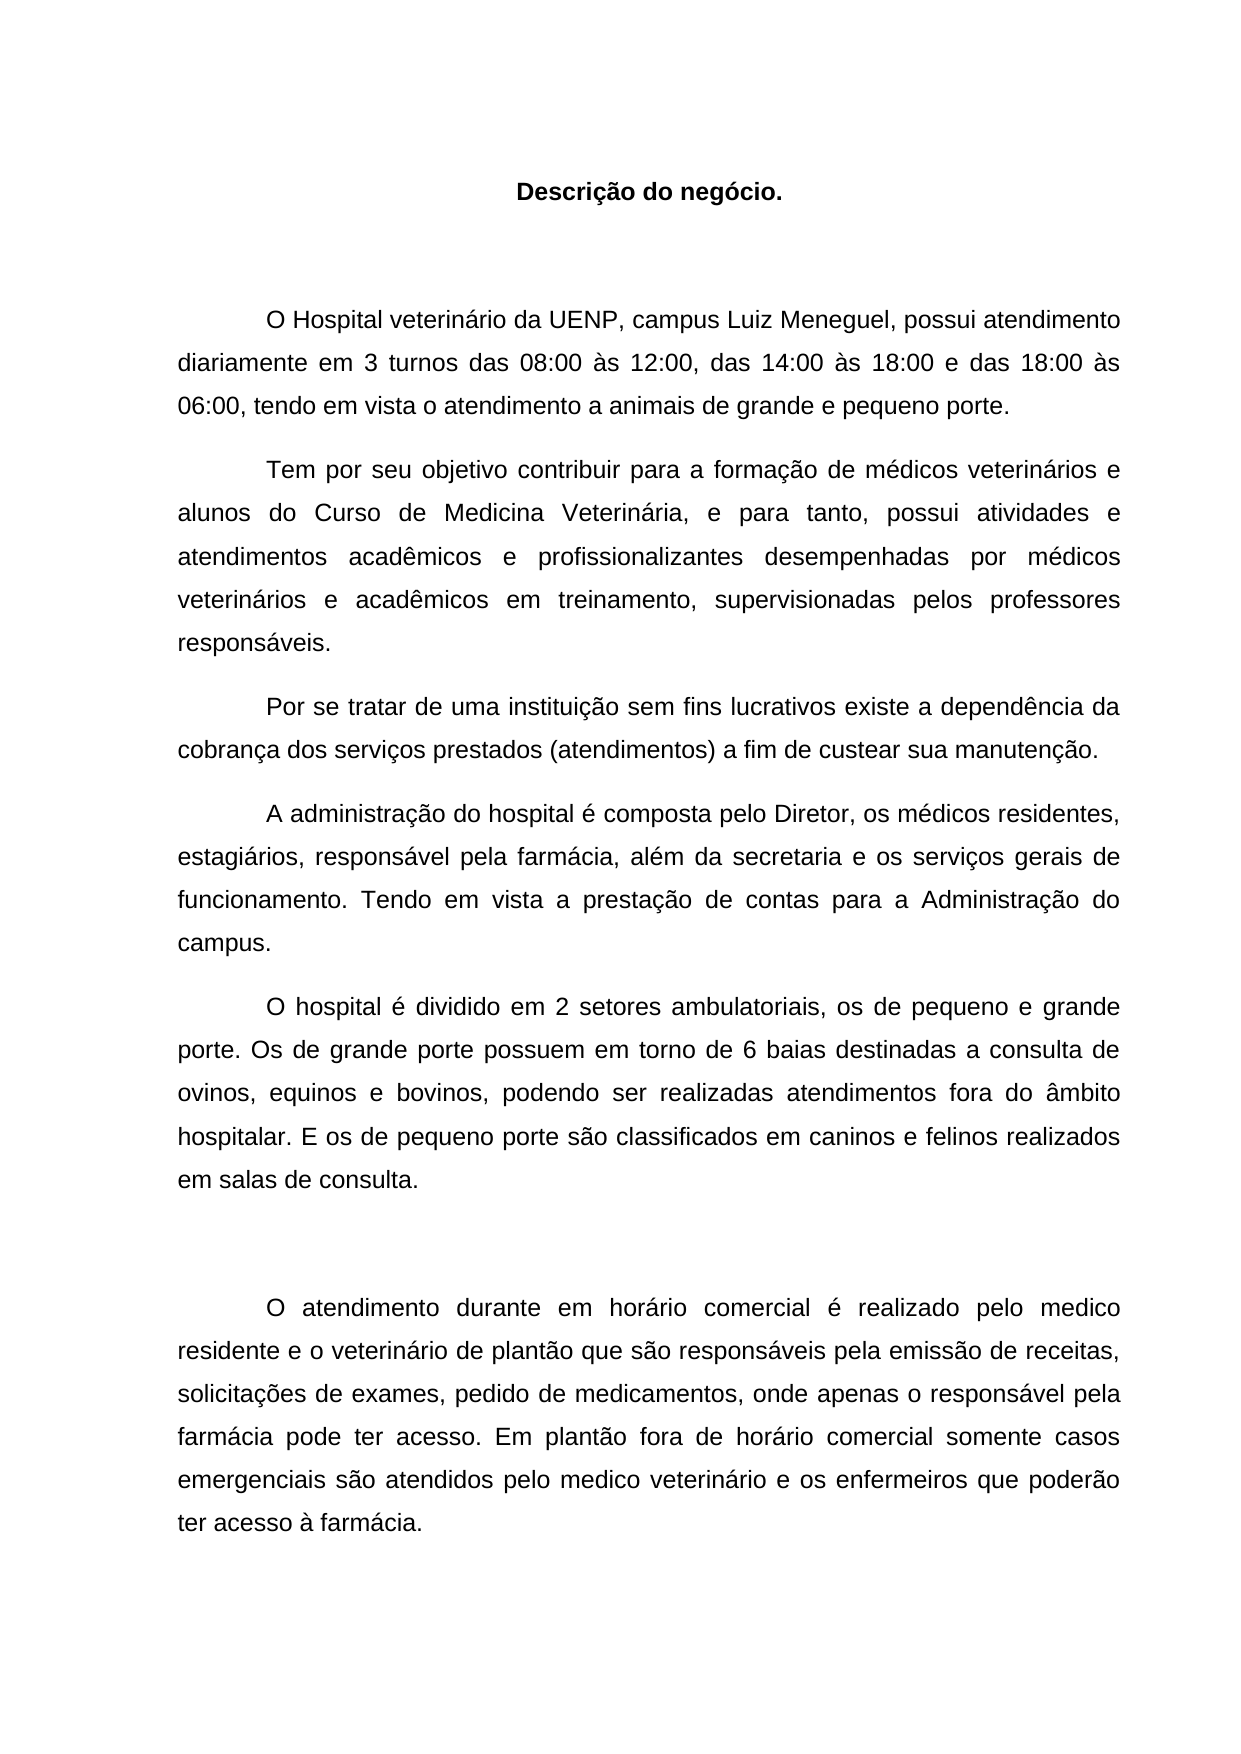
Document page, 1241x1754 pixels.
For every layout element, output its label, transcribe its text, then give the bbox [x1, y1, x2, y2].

text O hospital é dividido em 2 setores ambulatoriais, os de pequeno e grande porte. Os de grande porte possuem em torno de 6 baias destinadas a consulta de ovinos, equinos e bovinos, podendo ser realizadas atendimentos fora do âmbito hospitalar. E os de pequeno porte são classificados em caninos e felinos realizados em salas de consulta. [177, 992, 1122, 1193]
text O Hospital veterinário da UENP, campus Luiz Meneguel, possui atendimento diariamente em 3 turnos das 08:00 às 12:00, das 14:00 às 18:00 e das 18:00 às 06:00, tendo em vista o atendimento a animais de grande e pequeno porte. [177, 305, 1122, 420]
text Por se tratar de uma instituição sem fins lucrativos existe a dependência da cobrança dos serviços prestados (atendimentos) a fim de custear sua manutenção. [177, 692, 1122, 764]
text Descrição do negócio. [177, 177, 1122, 206]
text O atendimento durante em horário comercial é realizado pelo medico residente e o veterinário de plantão que são responsáveis pela emissão de receitas, solicitações de exames, pedido de medicamentos, onde apenas o responsável pela farmácia pode ter acesso. Em plantão fora de horário comercial somente casos emergenciais são atendidos pelo medico veterinário e os enfermeiros que poderão ter acesso à farmácia. [177, 1293, 1122, 1537]
text A administração do hospital é composta pelo Diretor, os médicos residentes, estagiários, responsável pela farmácia, além da secretaria e os serviços gerais de funcionamento. Tendo em vista a prestação de contas para a Administração do campus. [177, 799, 1122, 957]
text Tem por seu objetivo contribuir para a formação de médicos veterinários e alunos do Curso de Medicina Veterinária, e para tanto, possui atividades e atendimentos acadêmicos e profissionalizantes desempenhadas por médicos veterinários e acadêmicos em treinamento, supervisionadas pelos professores responsáveis. [177, 455, 1122, 657]
